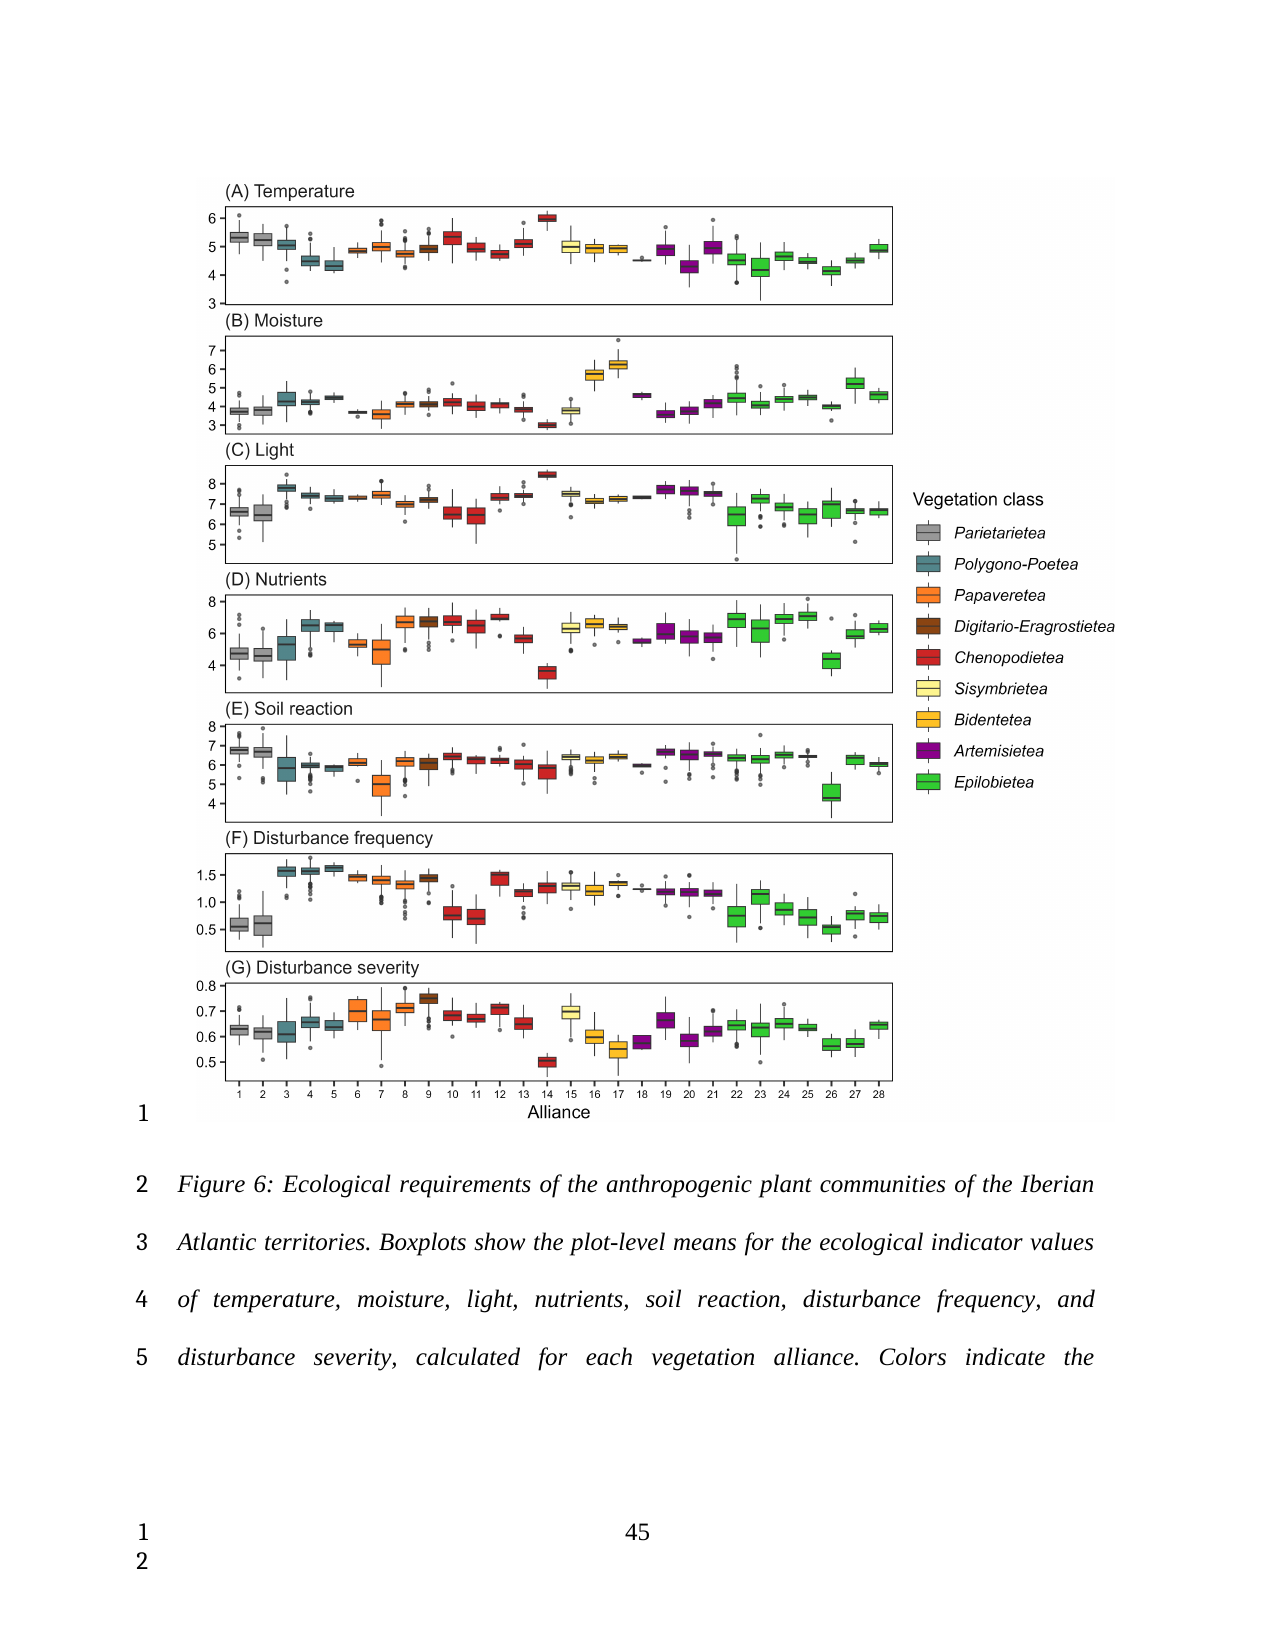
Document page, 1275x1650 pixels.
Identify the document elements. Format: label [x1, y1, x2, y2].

picture [196, 177, 1115, 1122]
text [177, 1169, 1098, 1370]
